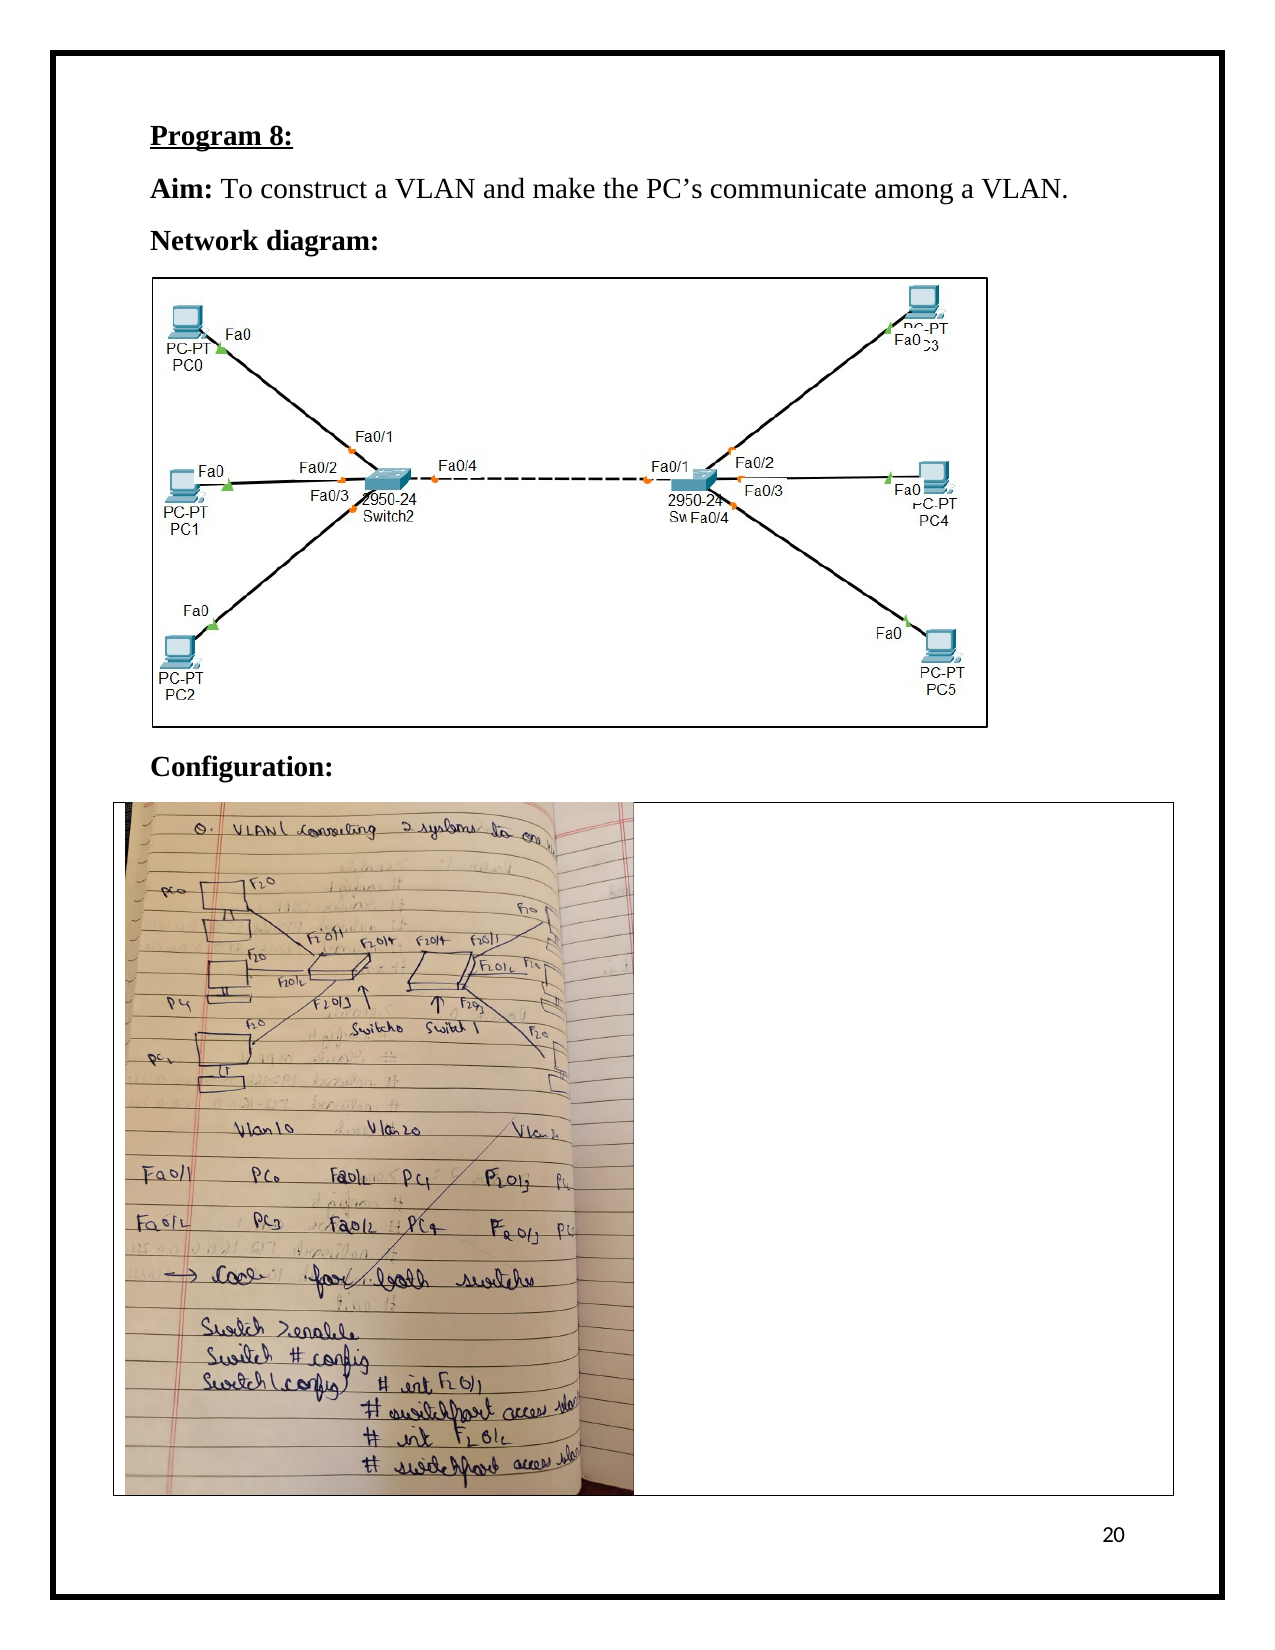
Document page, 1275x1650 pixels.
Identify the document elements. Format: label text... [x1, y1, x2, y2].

text Program 8: [150, 118, 1200, 152]
picture [125, 802, 634, 1495]
text Network diagram: [150, 223, 1200, 257]
table_header [634, 803, 1173, 1495]
table_header [114, 803, 125, 1495]
text Aim: To construct a VLAN and make the PC’s communicate among a VLAN. [150, 171, 1200, 204]
picture [159, 284, 965, 700]
